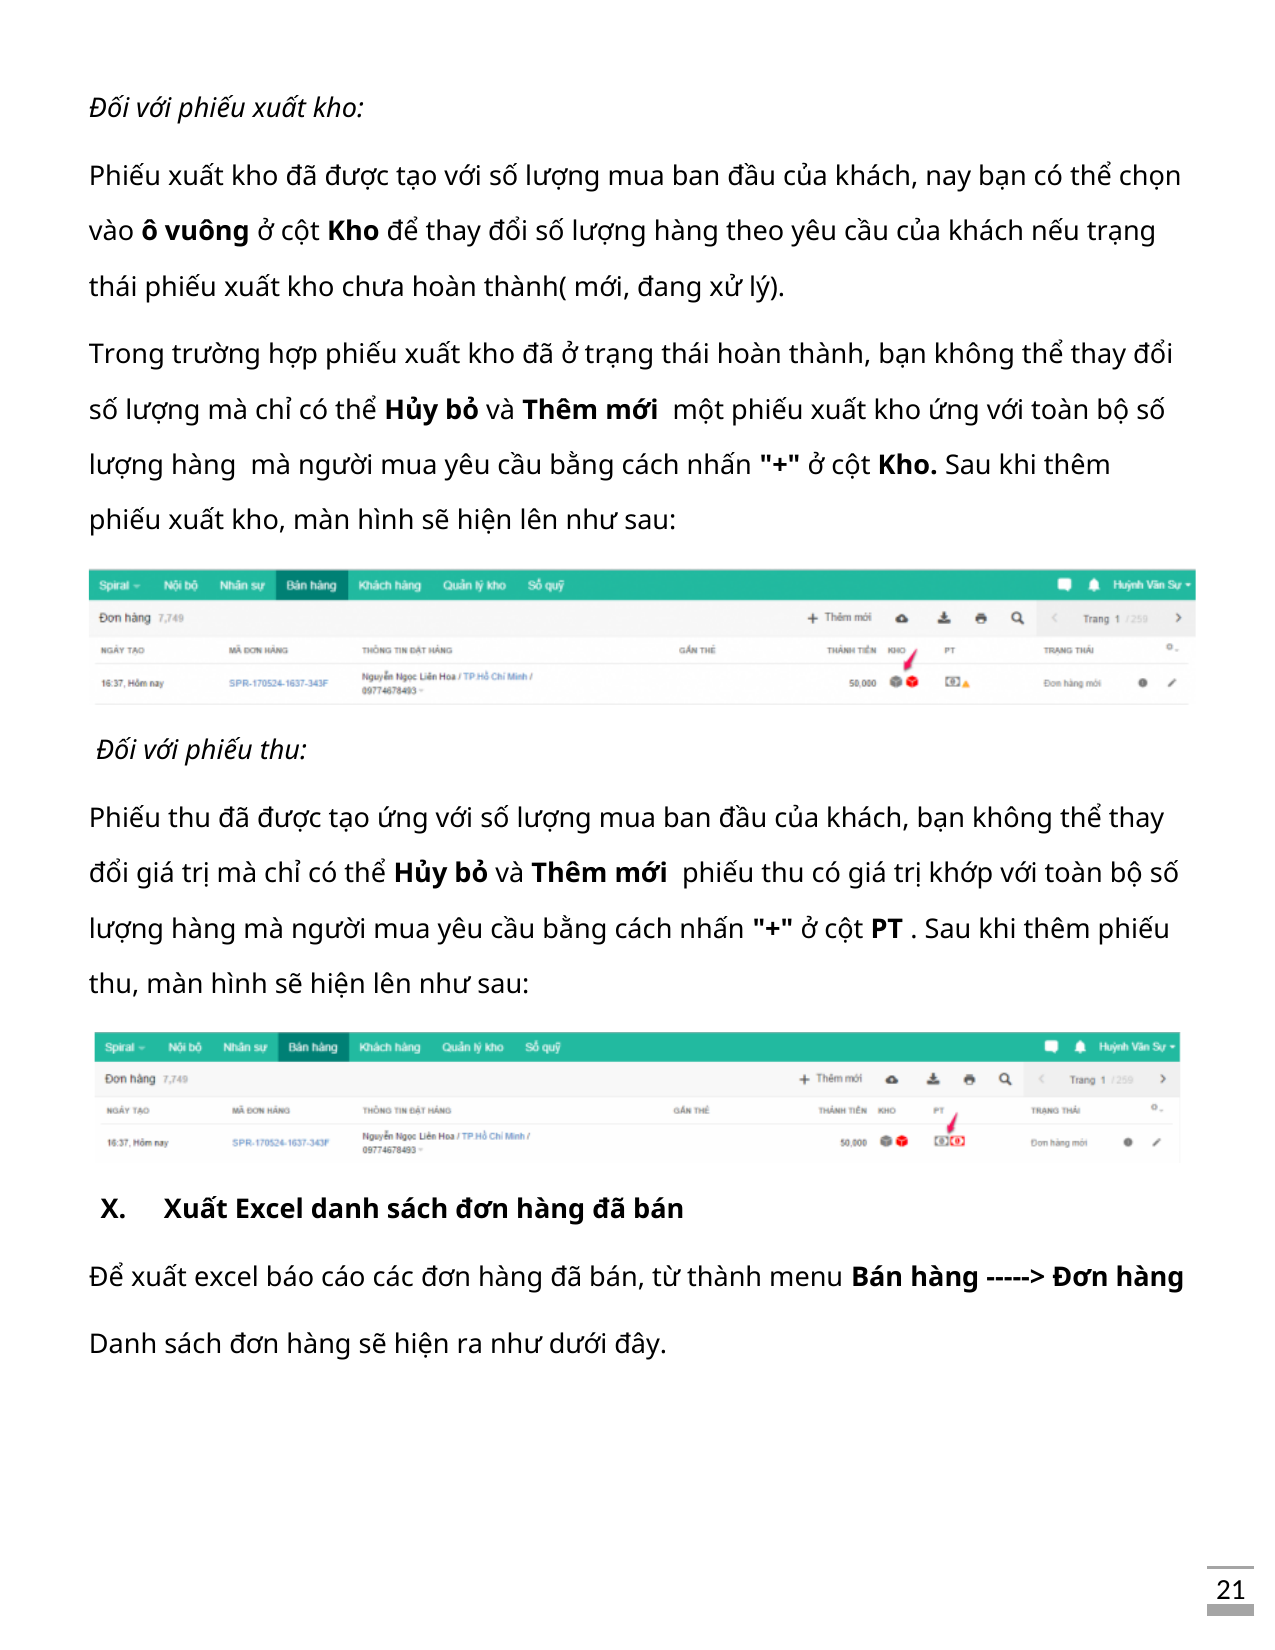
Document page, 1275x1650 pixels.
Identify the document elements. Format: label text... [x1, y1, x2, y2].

picture [88, 568, 1196, 705]
text Đối với phiếu xuất kho: [89, 89, 1186, 126]
picture [94, 1032, 1181, 1163]
text Để xuất excel báo cáo các đơn hàng đã bán, từ thành menu Bán hàng -----> Đơn hàng [89, 1257, 1186, 1294]
text Phiếu thu đã được tạo ứng với số lượng mua ban đầu của khách, bạn không thể thay đổi giá trị mà chỉ có thể Hủy bỏ và Thêm mới phiếu thu có giá trị khớp với toàn bộ số lượng hàng mà người mua yêu cầu bằng cách nhấn "+" ở cột PT . Sau khi thêm phiếu thu, màn hình sẽ hiện lên như sau: [89, 799, 1186, 1001]
text Danh sách đơn hàng sẽ hiện ra như dưới đây. [89, 1325, 1186, 1362]
text Đối với phiếu thu: [89, 731, 1186, 768]
text Phiếu xuất kho đã được tạo với số lượng mua ban đầu của khách, nay bạn có thể chọn vào ô vuông ở cột Kho để thay đổi số lượng hàng theo yêu cầu của khách nếu trạng thái phiếu xuất kho chưa hoàn thành( mới, đang xử lý). [89, 156, 1186, 304]
list Xuất Excel danh sách đơn hàng đã bán [126, 1189, 1186, 1226]
text Trong trường hợp phiếu xuất kho đã ở trạng thái hoàn thành, bạn không thể thay đổi số lượng mà chỉ có thể Hủy bỏ và Thêm mới một phiếu xuất kho ứng với toàn bộ số lượng hàng mà người mua yêu cầu bằng cách nhấn "+" ở cột Kho. Sau khi thêm phiếu xuất kho, màn hình sẽ hiện lên như sau: [89, 335, 1186, 538]
